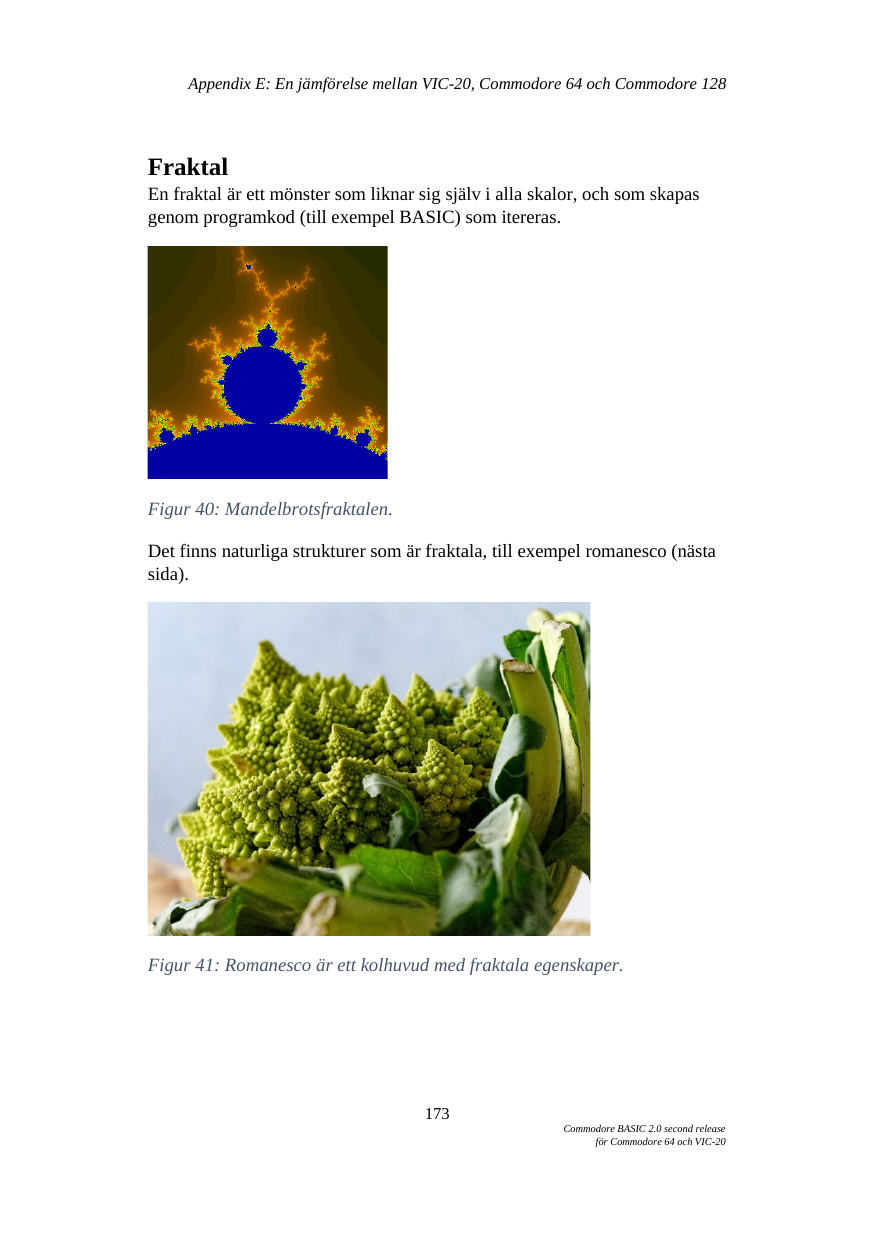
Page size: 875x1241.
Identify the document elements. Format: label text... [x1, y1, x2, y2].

text Det finns naturliga strukturer som är fraktala, till exempel romanesco (nästa sida). [148, 540, 726, 584]
text Figur 41: Romanesco är ett kolhuvud med fraktala egenskaper. [148, 954, 726, 975]
text Figur 40: Mandelbrotsfraktalen. [148, 497, 726, 519]
subtitle Fraktal [148, 152, 726, 181]
text En fraktal är ett mönster som liknar sig själv i alla skalor, och som skapas genom programkod (till exempel BASIC) som itereras. [148, 183, 726, 228]
picture [147, 602, 591, 936]
picture [147, 246, 388, 479]
